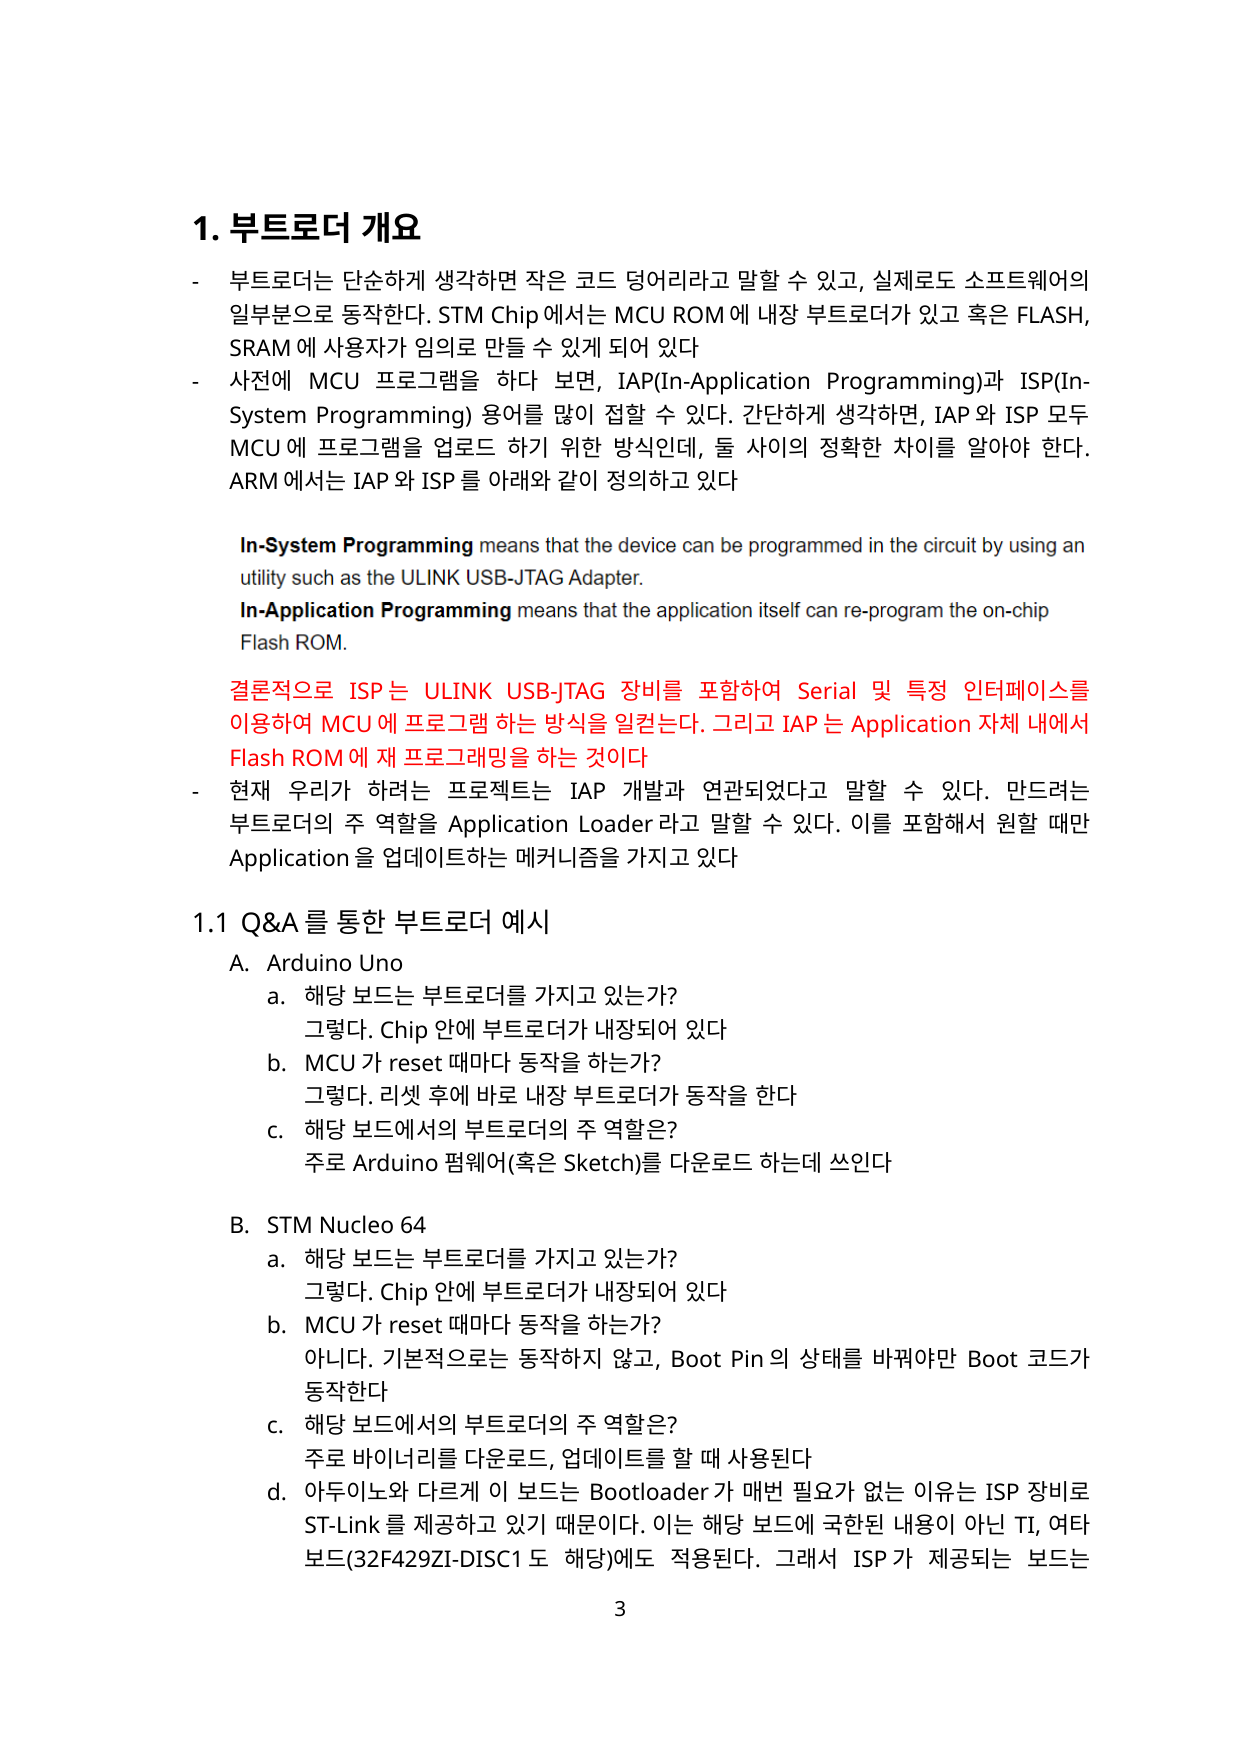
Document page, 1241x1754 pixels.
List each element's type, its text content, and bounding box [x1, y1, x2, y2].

list 아니다. 기본적으로는 동작하지 않고, Boot Pin의 상태를 바꿔야만 Boot 코드가 동작한다 [304, 1341, 1090, 1407]
title 부트로더 개요 [192, 202, 1090, 251]
list 그렇다. Chip 안에 부트로더가 내장되어 있다 [304, 1012, 1090, 1045]
list 주로 Arduino 펌웨어(혹은 Sketch)를 다운로드 하는데 쓰인다 [304, 1145, 1090, 1178]
list 현재 우리가 하려는 프로젝트는 IAP 개발과 연관되었다고 말할 수 있다. 만드려는 부트로더의 주 역할을 Application Loader라고 말할 수 있다. 이를 포함해서 원할 때만 Application을 업데이트하는 메커니즘을 가지고 있다 [192, 773, 1090, 873]
list 해당 보드는 부트로더를 가지고 있는가? [267, 1241, 1090, 1274]
list STM Nucleo 64 [229, 1209, 1090, 1241]
list 부트로더는 단순하게 생각하면 작은 코드 덩어리라고 말할 수 있고, 실제로도 소프트웨어의 일부분으로 동작한다. STM Chip에서는 MCU ROM에 내장 부트로더가 있고 혹은 FLASH, SRAM에 사용자가 임의로 만들 수 있게 되어 있다 [192, 263, 1090, 363]
list MCU가 reset 때마다 동작을 하는가? [267, 1307, 1090, 1341]
list 그렇다. 리셋 후에 바로 내장 부트로더가 동작을 한다 [304, 1078, 1090, 1112]
list Arduino Uno [229, 947, 1090, 978]
list 해당 보드는 부트로더를 가지고 있는가? [267, 978, 1090, 1012]
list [267, 1474, 1090, 1574]
list MCU가 reset 때마다 동작을 하는가? [267, 1045, 1090, 1078]
list 그렇다. Chip 안에 부트로더가 내장되어 있다 [304, 1274, 1090, 1307]
list 해당 보드에서의 부트로더의 주 역할은? [267, 1112, 1090, 1145]
list 주로 바이너리를 다운로드, 업데이트를 할 때 사용된다 [304, 1441, 1090, 1474]
subtitle Q&A를 통한 부트로더 예시 [192, 901, 1090, 941]
picture [229, 527, 1096, 673]
list 해당 보드에서의 부트로더의 주 역할은? [267, 1407, 1090, 1441]
